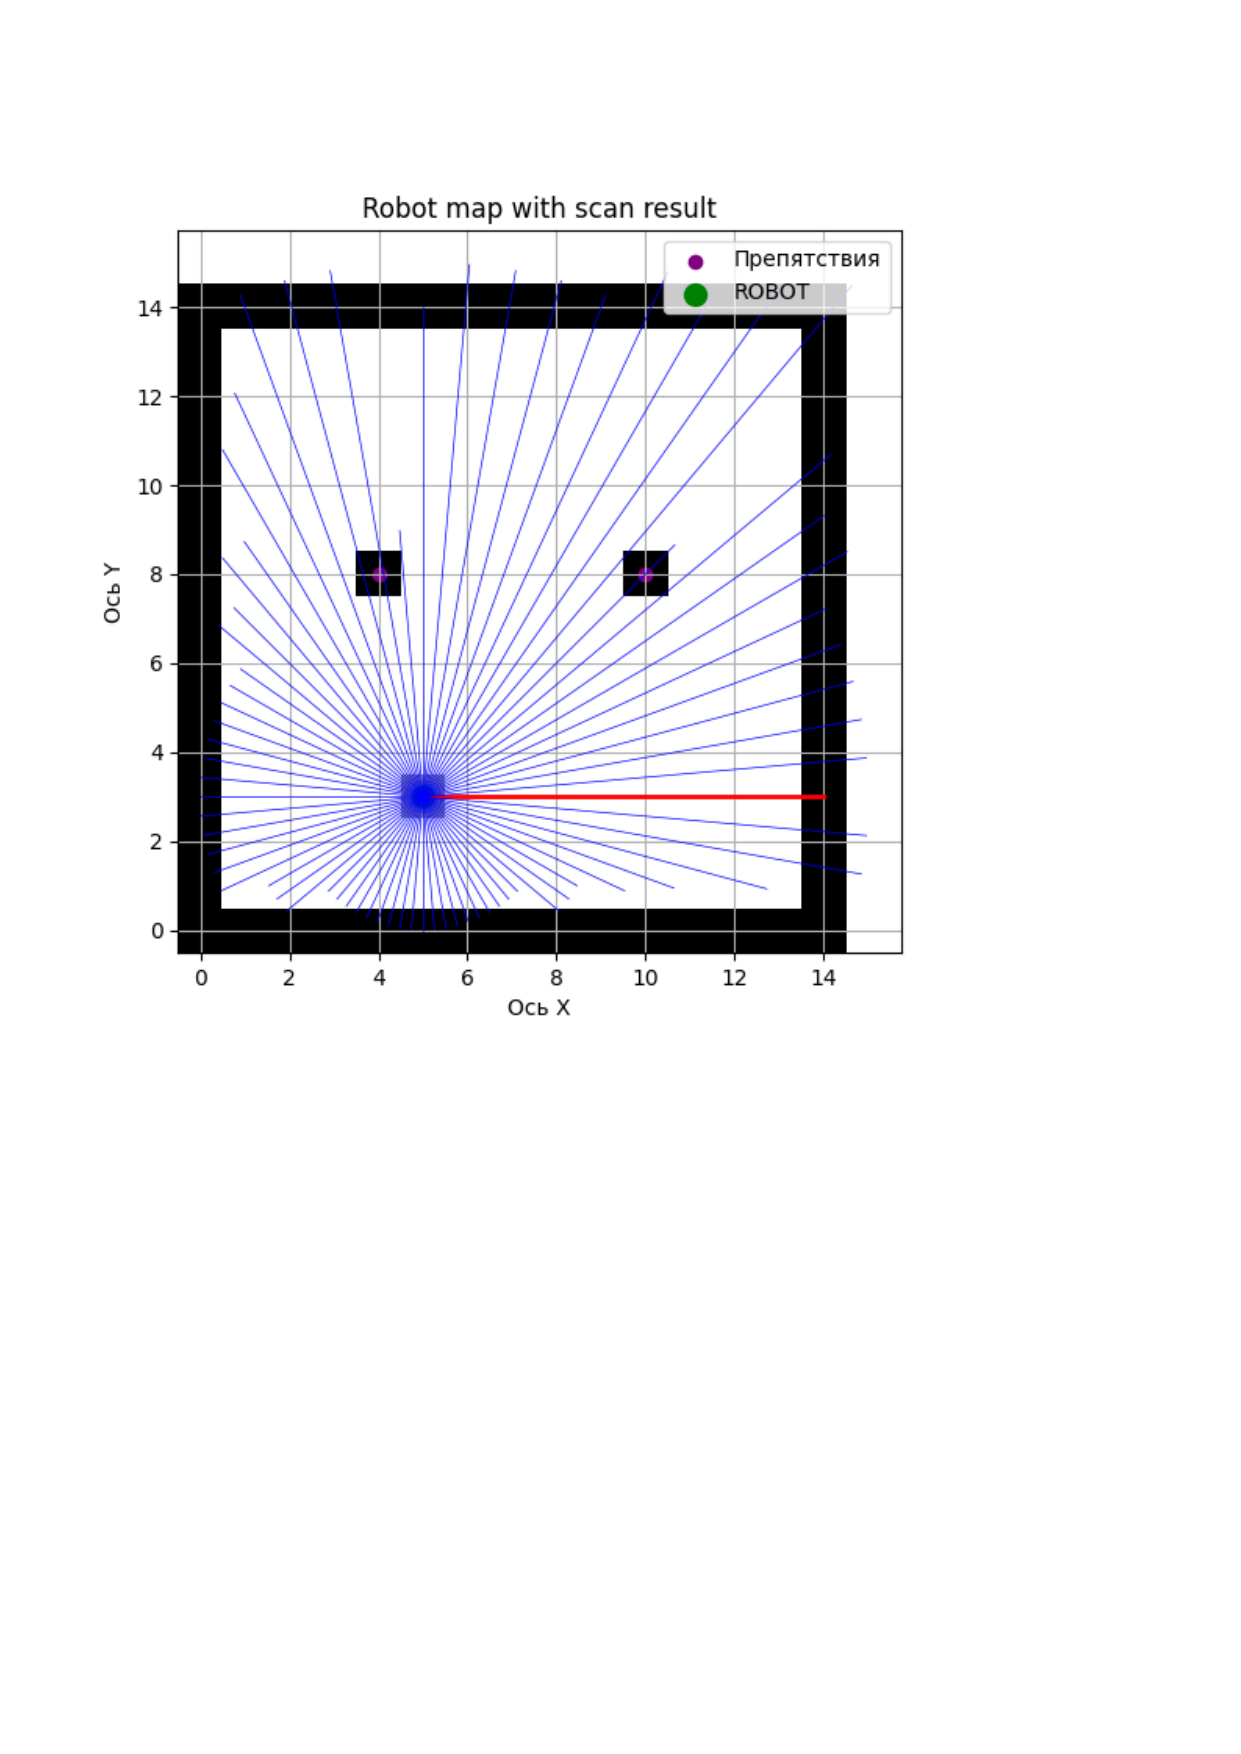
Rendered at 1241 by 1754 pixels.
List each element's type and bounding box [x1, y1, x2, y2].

picture [59, 118, 997, 1056]
